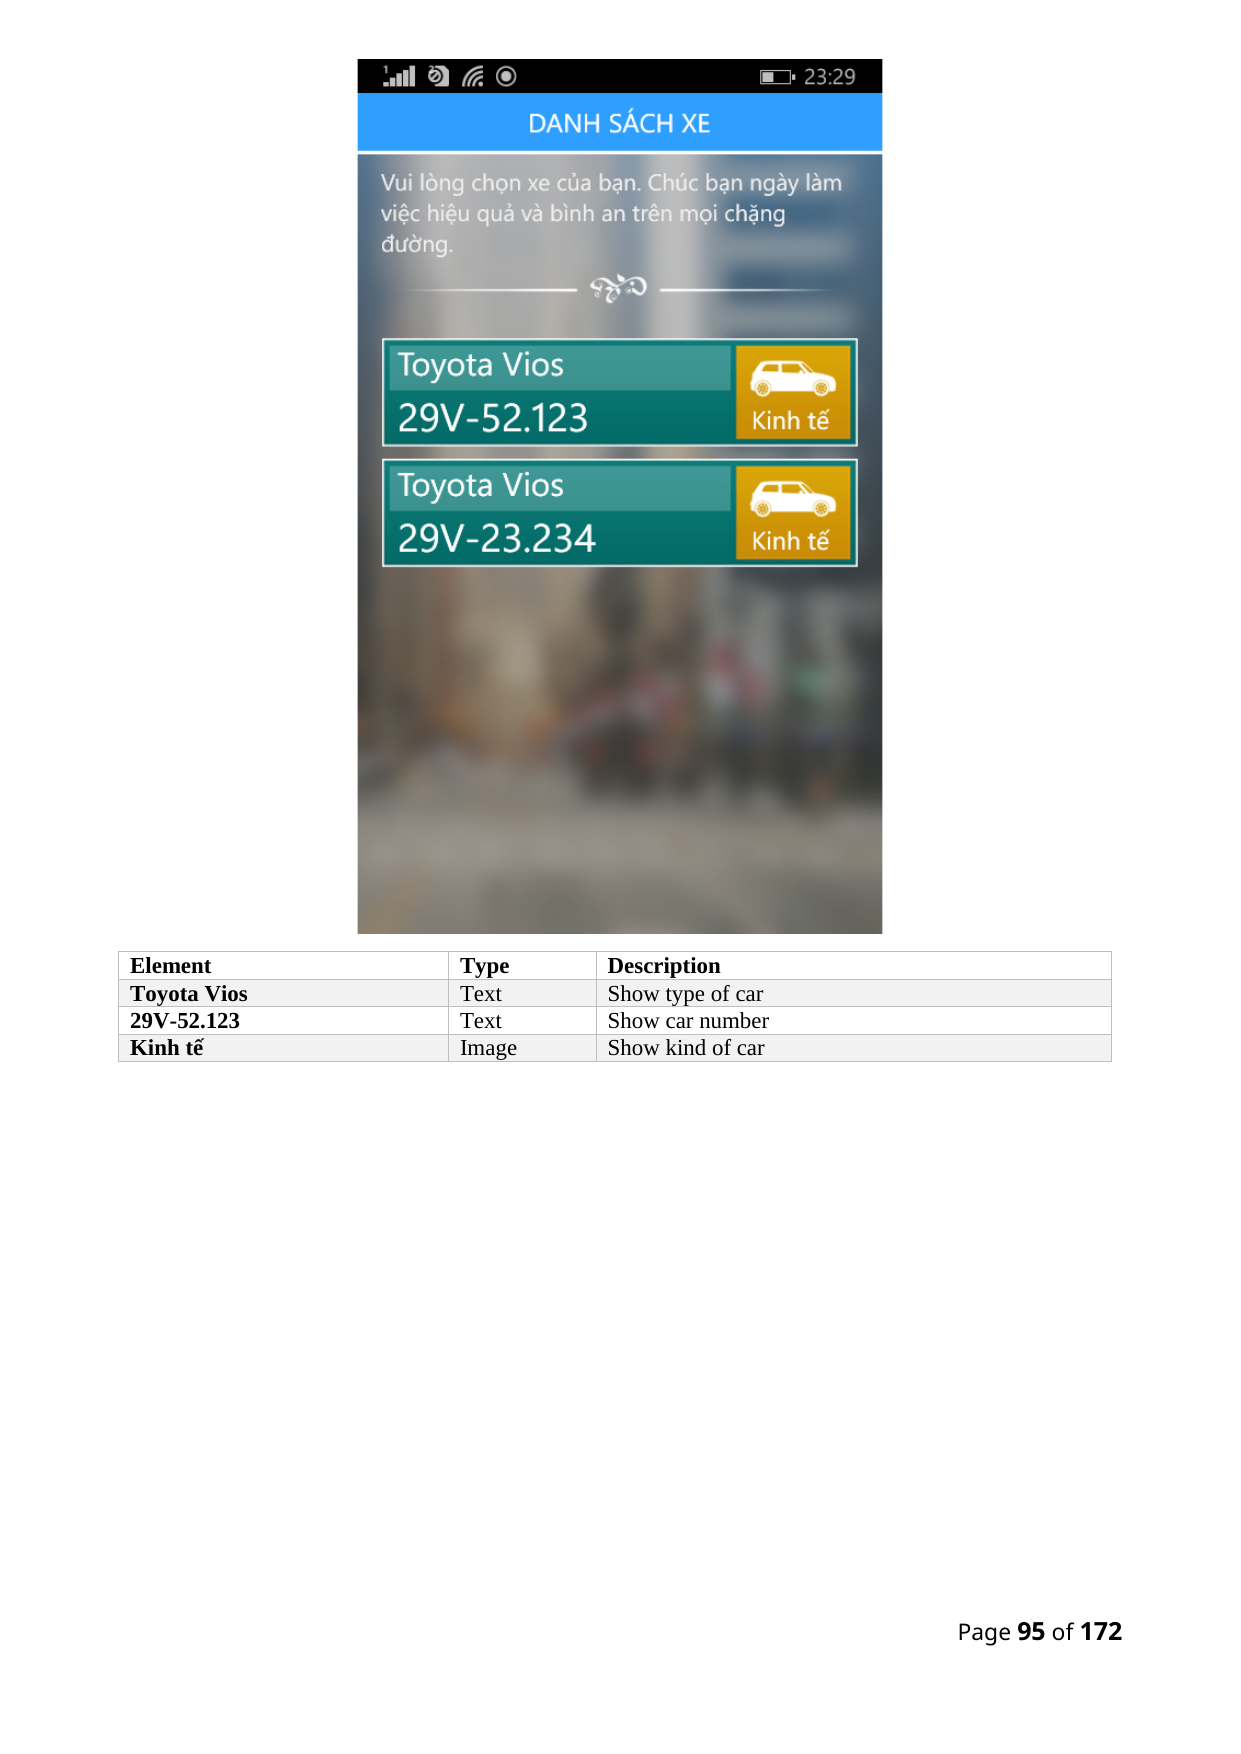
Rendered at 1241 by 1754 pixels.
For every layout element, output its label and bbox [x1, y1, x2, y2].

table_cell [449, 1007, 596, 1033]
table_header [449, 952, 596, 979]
picture [357, 59, 883, 934]
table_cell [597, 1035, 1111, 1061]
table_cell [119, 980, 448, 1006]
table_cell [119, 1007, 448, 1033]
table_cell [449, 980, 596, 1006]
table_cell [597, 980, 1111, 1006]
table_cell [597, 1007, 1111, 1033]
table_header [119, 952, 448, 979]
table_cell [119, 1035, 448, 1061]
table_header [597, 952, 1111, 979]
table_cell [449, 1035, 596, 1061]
